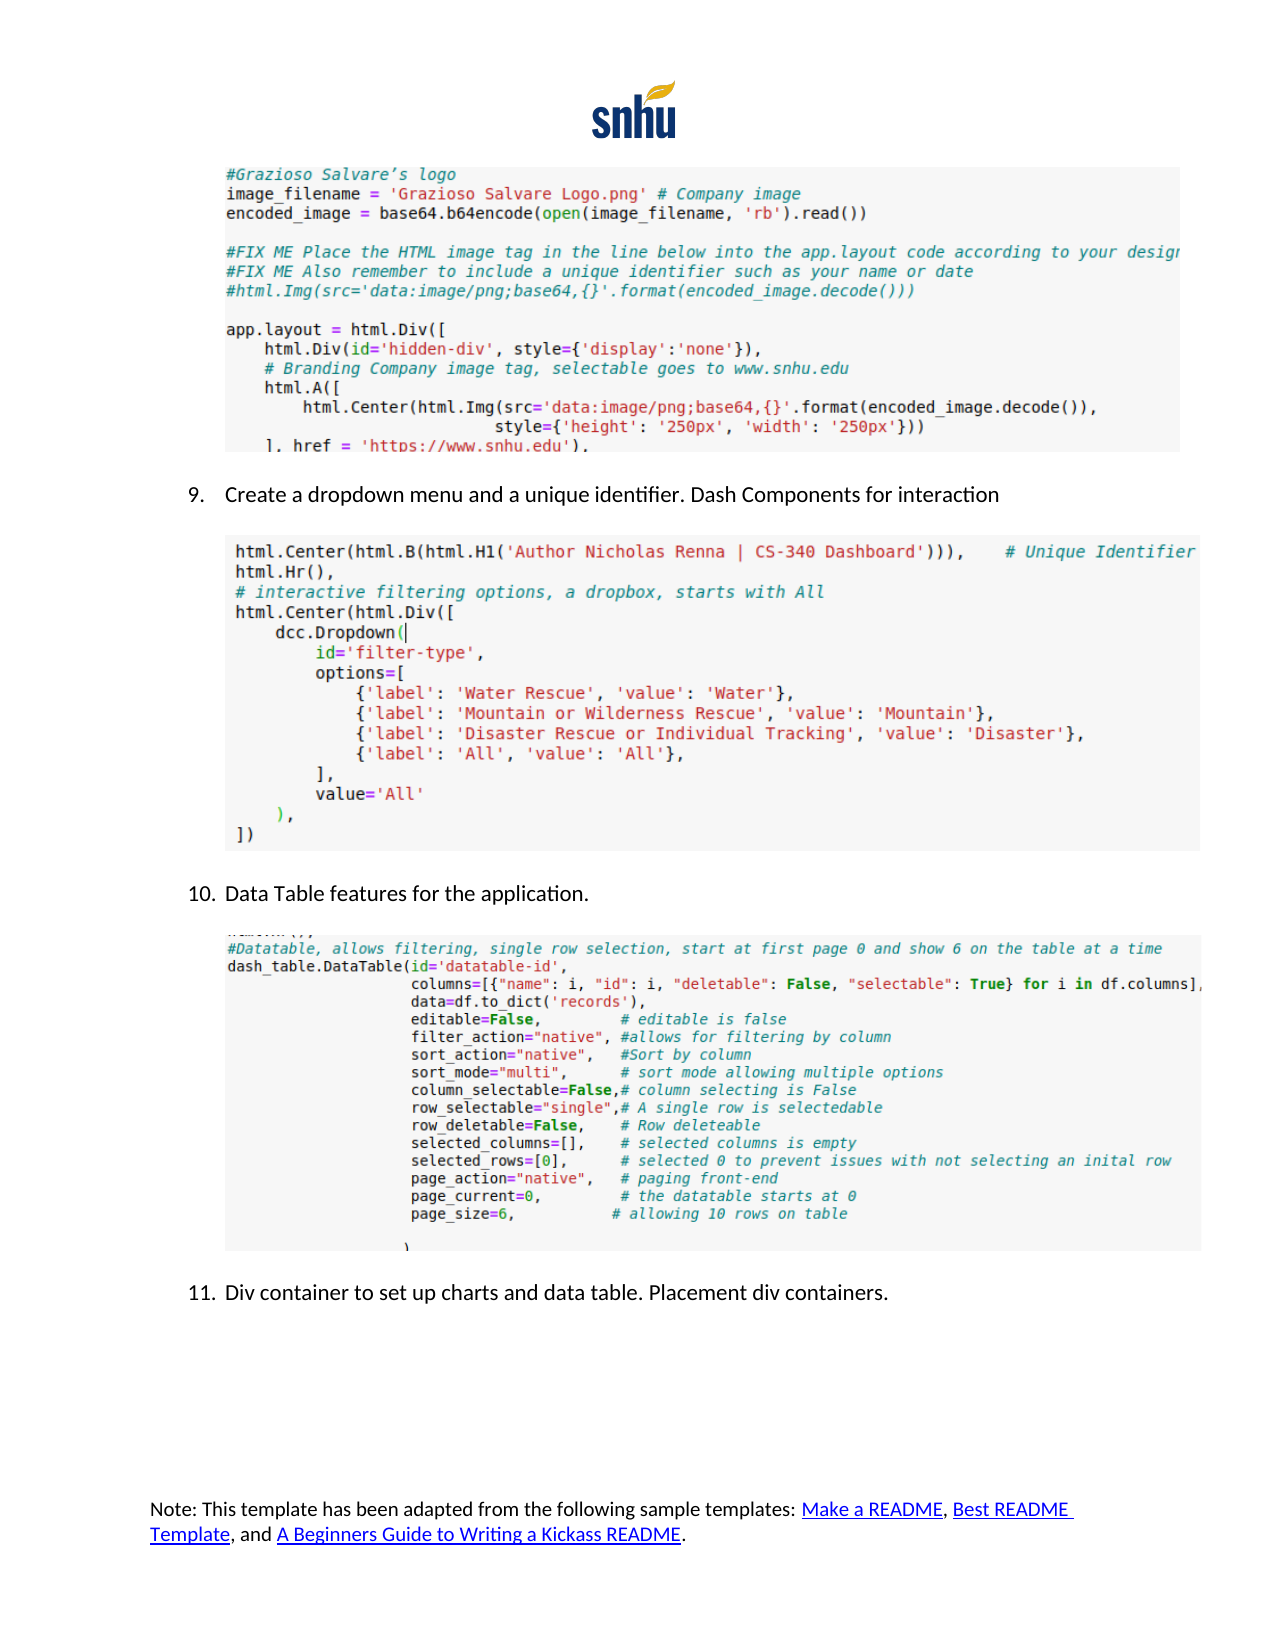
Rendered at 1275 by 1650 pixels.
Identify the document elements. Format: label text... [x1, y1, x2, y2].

list Data Table features for the application. [187, 879, 1125, 907]
picture [225, 167, 1180, 452]
list Create a dropdown menu and a unique identifier. Dash Components for interaction [187, 480, 1125, 508]
picture [225, 935, 1202, 1251]
picture [225, 535, 1200, 851]
list Div container to set up charts and data table. Placement div containers. [187, 1278, 1125, 1307]
picture [573, 75, 702, 147]
